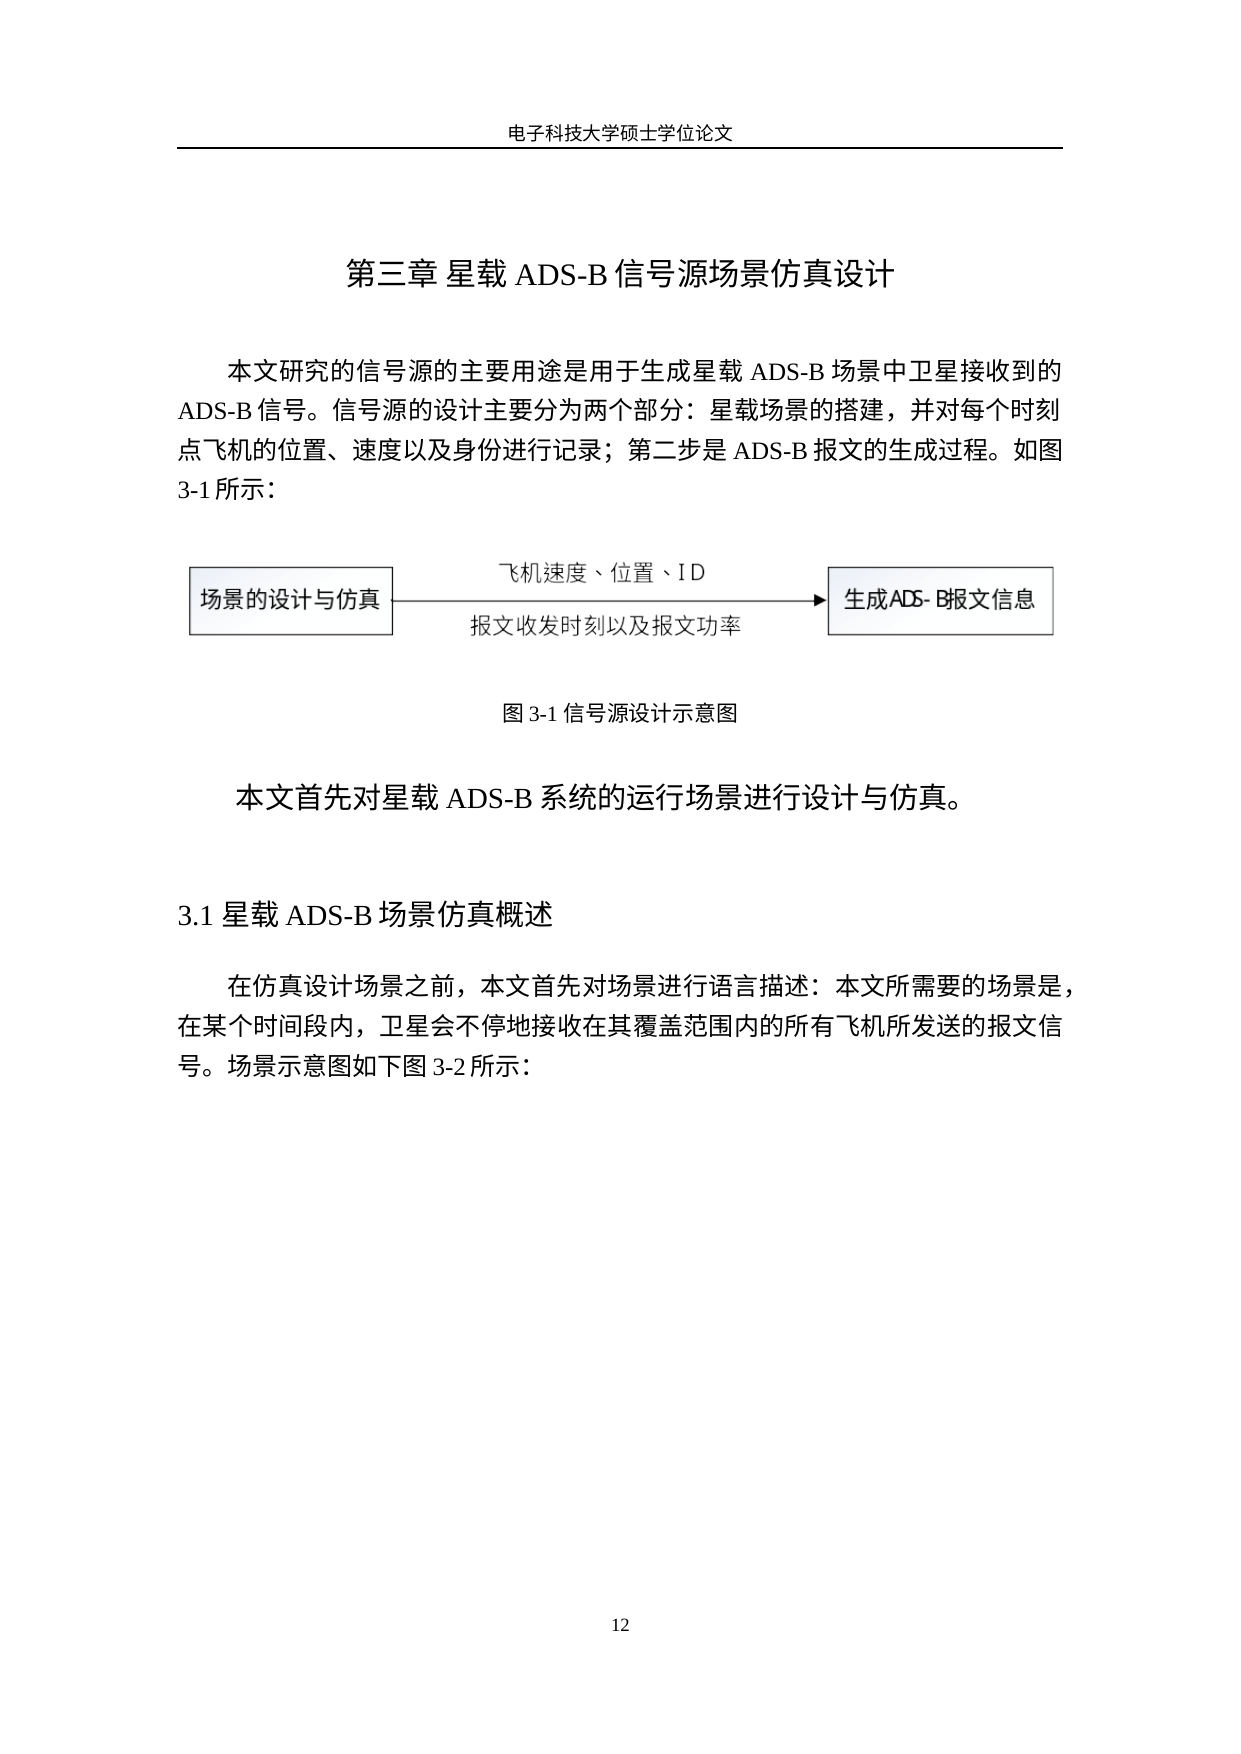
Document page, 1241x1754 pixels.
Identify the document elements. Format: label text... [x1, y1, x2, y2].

text 在仿真设计场景之前，本文首先对场景进行语言描述：本文所需要的场景是，在某个时间段内，卫星会不停地接收在其覆盖范围内的所有飞机所发送的报文信号。场景示意图如下图3-2所示： [177, 965, 1063, 1084]
text 图3-1 信号源设计示意图 [177, 692, 1063, 731]
text 本文研究的信号源的主要用途是用于生成星载ADS-B场景中卫星接收到的ADS-B信号。信号源的设计主要分为两个部分：星载场景的搭建，并对每个时刻点飞机的位置、速度以及身份进行记录；第二步是ADS-B报文的生成过程。如图3-1所示： [177, 349, 1063, 508]
text 3.1 星载ADS-B场景仿真概述 [177, 873, 1063, 953]
text 本文首先对星载ADS-B系统的运行场景进行设计与仿真。 [177, 756, 1063, 836]
text 第三章 星载ADS-B信号源场景仿真设计 [177, 232, 1063, 312]
